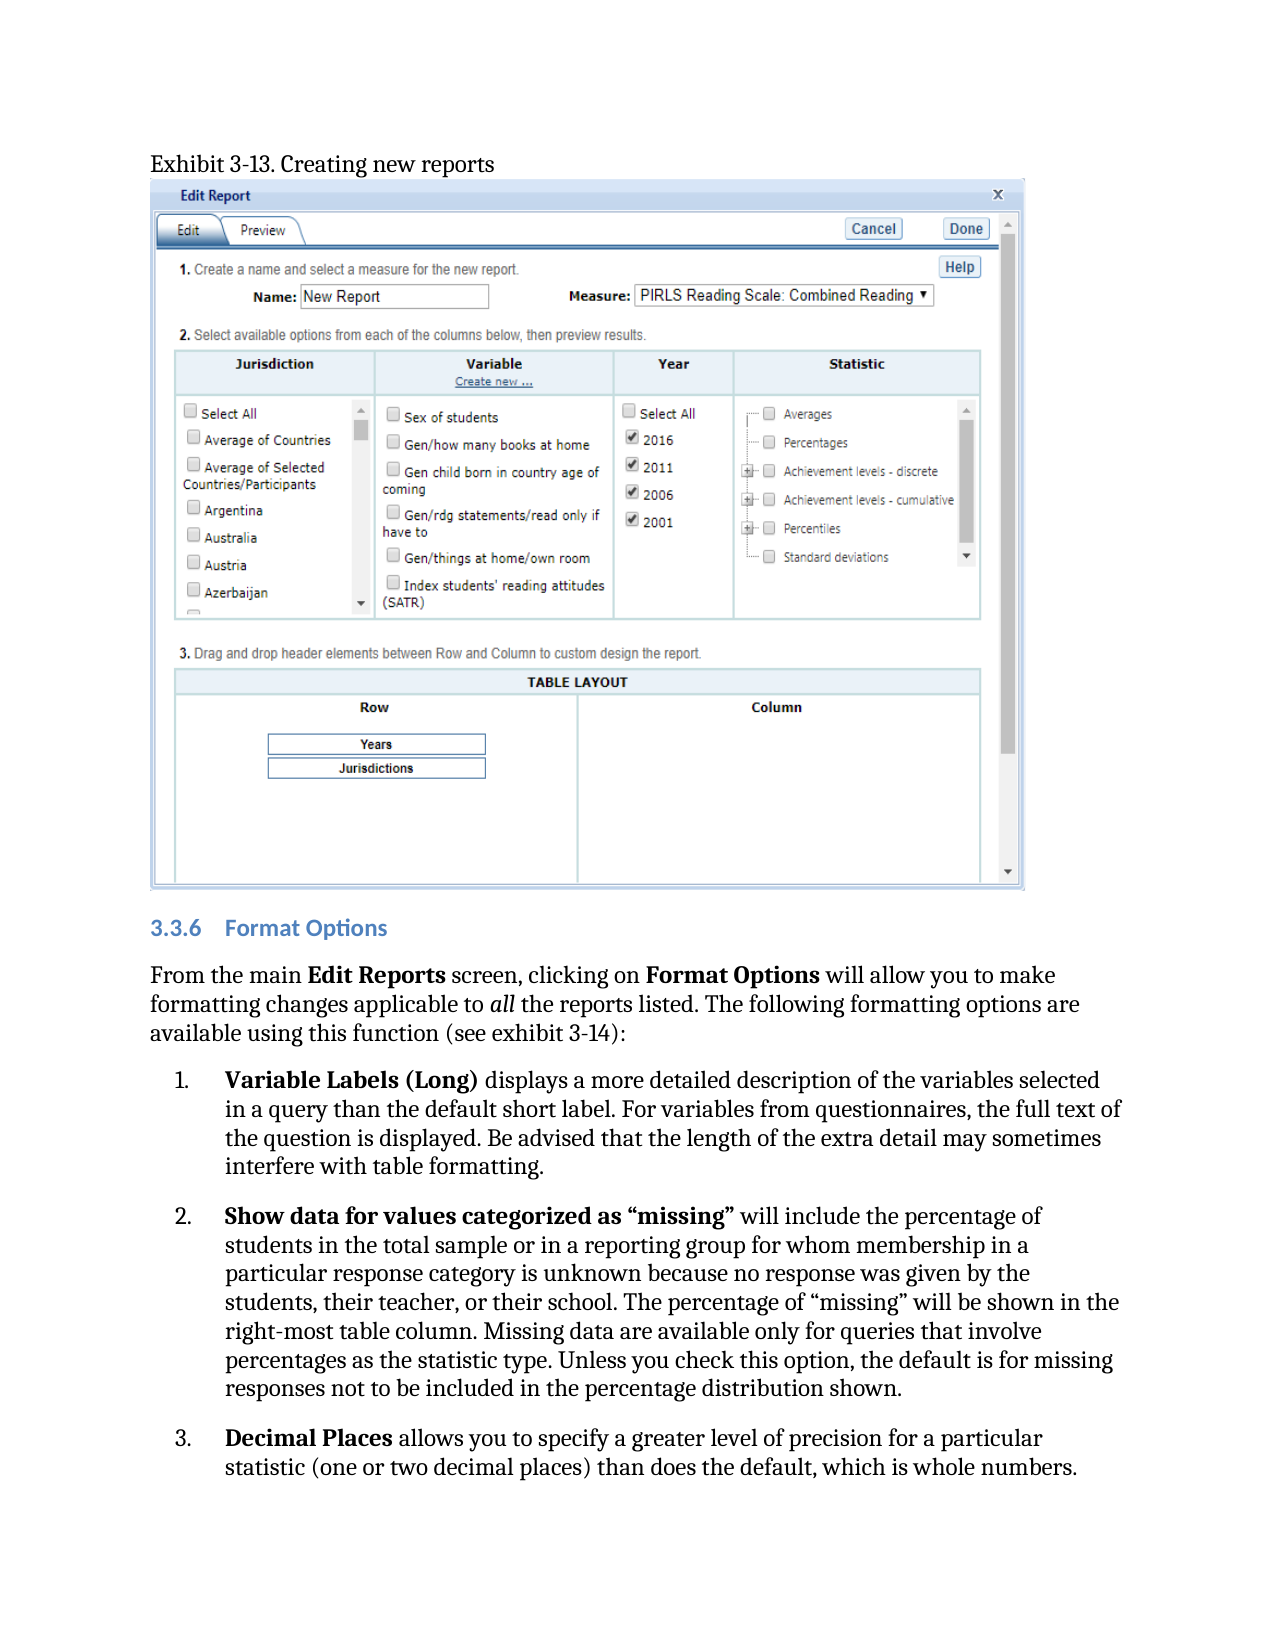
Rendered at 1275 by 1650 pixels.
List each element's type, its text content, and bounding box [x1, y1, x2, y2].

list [175, 1424, 1125, 1481]
list Variable Labels (Long) displays a more detailed description of the variables selected in a query than the default short label. For variables from questionnaires, the full text of the question is displayed. Be advised that the length of the extra detail may sometimes interfere with table formatting. [175, 1066, 1125, 1181]
list Show data for values categorized as “missing” will include the percentage of students in the total sample or in a reporting group for whom membership in a particular response category is unknown because no response was given by the students, their teacher, or their school. The percentage of “missing” will be shown in the right-most table column. Missing data are available only for queries that involve percentages as the statistic type. Unless you check this option, the default is for missing responses not to be included in the percentage distribution shown. [175, 1202, 1125, 1403]
text From the main Edit Reports screen, clicking on Format Options will allow you to make formatting changes applicable to all the reports listed. The following formatting options are available using this function (see exhibit 3-14): [150, 961, 1125, 1047]
picture [150, 178, 1025, 891]
subtitle 3.3.6 Format Options [150, 912, 1125, 942]
